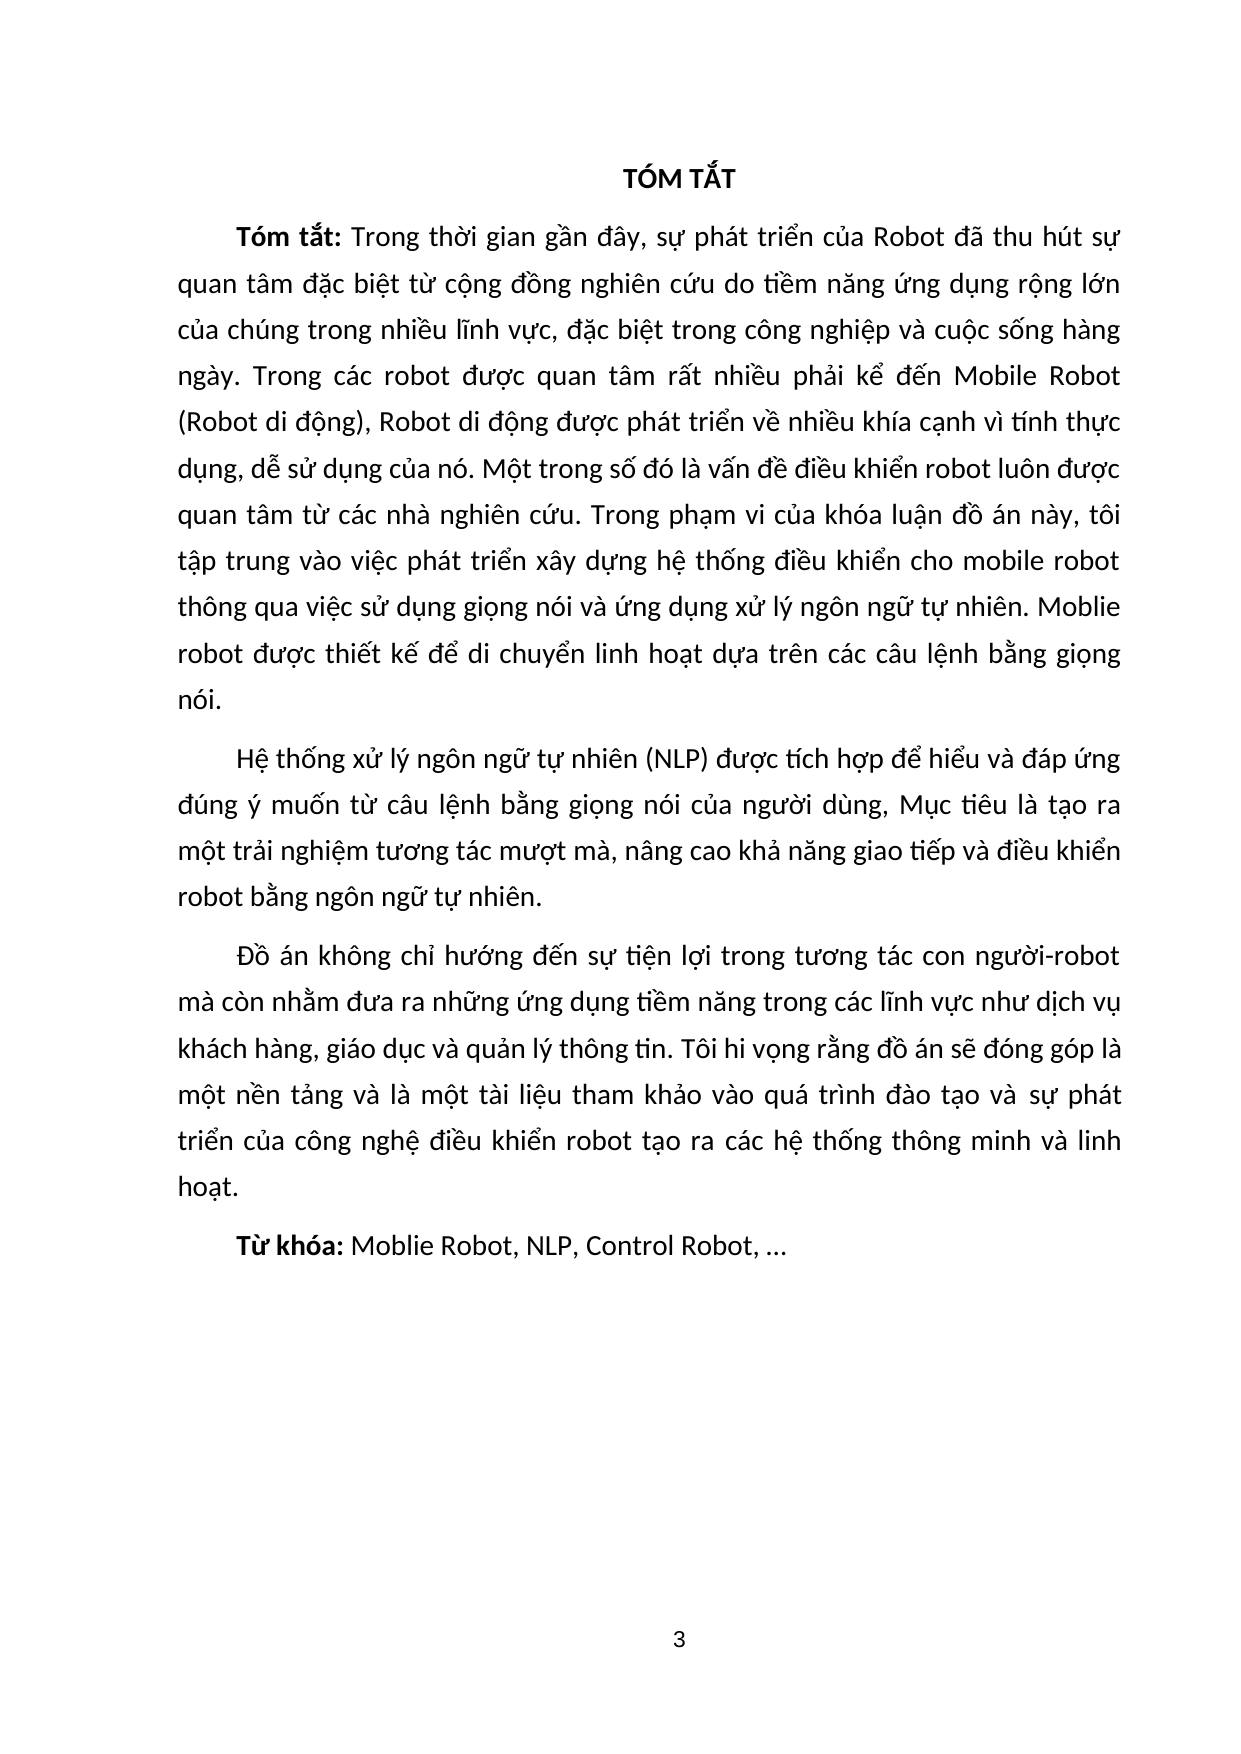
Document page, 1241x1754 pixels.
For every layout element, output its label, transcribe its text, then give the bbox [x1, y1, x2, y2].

subtitle TÓM TẮT [177, 160, 1122, 195]
text Hệ thống xử lý ngôn ngữ tự nhiên (NLP) được tích hợp để hiểu và đáp ứng đúng ý muốn từ câu lệnh bằng giọng nói của người dùng, Mục tiêu là tạo ra một trải nghiệm tương tác mượt mà, nâng cao khả năng giao tiếp và điều khiển robot bằng ngôn ngữ tự nhiên. [177, 740, 1122, 914]
text Tóm tắt: Trong thời gian gần đây, sự phát triển của Robot đã thu hút sự quan tâm đặc biệt từ cộng đồng nghiên cứu do tiềm năng ứng dụng rộng lớn của chúng trong nhiều lĩnh vực, đặc biệt trong công nghiệp và cuộc sống hàng ngày. Trong các robot được quan tâm rất nhiều phải kể đến Mobile Robot (Robot di động), Robot di động được phát triển về nhiều khía cạnh vì tính thực dụng, dễ sử dụng của nó. Một trong số đó là vấn đề điều khiển robot luôn được quan tâm từ các nhà nghiên cứu. Trong phạm vi của khóa luận đồ án này, tôi tập trung vào việc phát triển xây dựng hệ thống điều khiển cho mobile robot thông qua việc sử dụng giọng nói và ứng dụng xử lý ngôn ngữ tự nhiên. Moblie robot được thiết kế để di chuyển linh hoạt dựa trên các câu lệnh bằng giọng nói. [177, 218, 1122, 717]
text Từ khóa: Moblie Robot, NLP, Control Robot, … [177, 1227, 1122, 1263]
text Đồ án không chỉ hướng đến sự tiện lợi trong tương tác con người-robot mà còn nhằm đưa ra những ứng dụng tiềm năng trong các lĩnh vực như dịch vụ khách hàng, giáo dục và quản lý thông tin. Tôi hi vọng rằng đồ án sẽ đóng góp là một nền tảng và là một tài liệu tham khảo vào quá trình đào tạo và sự phát triển của công nghệ điều khiển robot tạo ra các hệ thống thông minh và linh hoạt. [177, 937, 1122, 1204]
